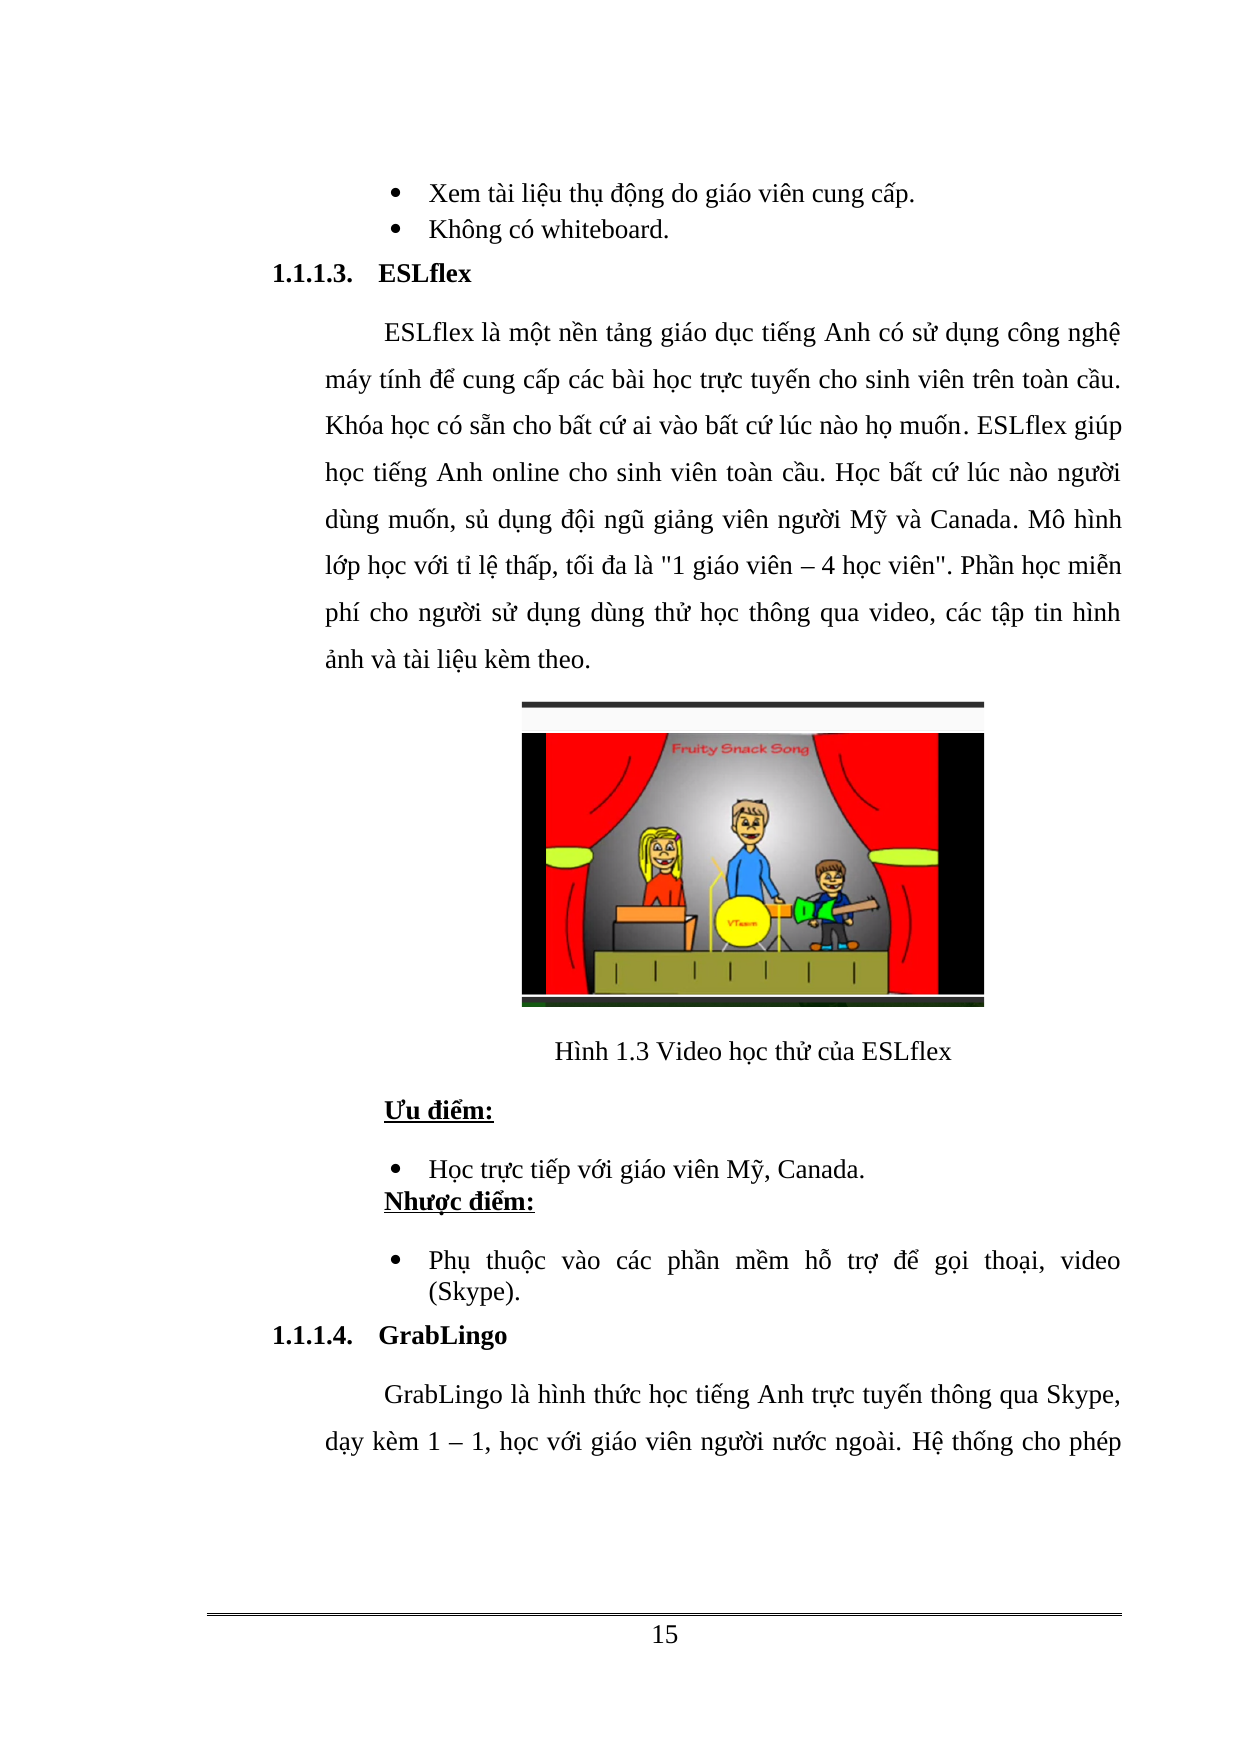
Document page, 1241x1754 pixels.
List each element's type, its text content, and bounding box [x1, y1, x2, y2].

picture [521, 701, 985, 1007]
list Học trực tiếp với giáo viên Mỹ, Canada. [391, 1153, 1122, 1185]
subtitle GrabLingo [272, 1319, 1122, 1350]
text Nhược điểm: [325, 1185, 1122, 1216]
text Ưu điểm: [325, 1094, 1122, 1125]
text Hình 1.3 Video học thử của ESLflex [325, 1035, 1122, 1066]
list Phụ thuộc vào các phần mềm hỗ trợ để gọi thoại, video (Skype). [391, 1244, 1122, 1306]
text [325, 1378, 1122, 1456]
list Xem tài liệu thụ động do giáo viên cung cấp. [391, 177, 1122, 208]
subtitle ESLflex [272, 257, 1122, 288]
list Không có whiteboard. [391, 213, 1122, 244]
text ESLflex là một nền tảng giáo dục tiếng Anh có sử dụng công nghệ máy tính để cung cấp các bài học trực tuyến cho sinh viên trên toàn cầu. Khóa học có sẵn cho bất cứ ai vào bất cứ lúc nào họ muốn. ESLflex giúp học tiếng Anh online cho sinh viên toàn cầu. Học bất cứ lúc nào người dùng muốn, sủ dụng đội ngũ giảng viên người Mỹ và Canada. Mô hình lớp học với tỉ lệ thấp, tối đa là "1 giáo viên – 4 học viên". Phần học miễn phí cho người sử dụng dùng thử học thông qua video, các tập tin hình ảnh và tài liệu kèm theo. [325, 394, 1122, 674]
text ESLflex là một nền tảng giáo dục tiếng Anh có sử dụng công nghệ máy tính để cung cấp các bài học trực tuyến cho sinh viên trên toàn cầu. Khóa học có sẵn cho bất cứ ai vào bất cứ lúc nào họ muốn. ESLflex giúp học tiếng Anh online cho sinh viên toàn cầu. Học bất cứ lúc nào người dùng muốn, sủ dụng đội ngũ giảng viên người Mỹ và Canada. Mô hình lớp học với tỉ lệ thấp, tối đa là "1 giáo viên – 4 học viên". Phần học miễn phí cho người sử dụng dùng thử học thông qua video, các tập tin hình ảnh và tài liệu kèm theo. [325, 316, 1122, 363]
